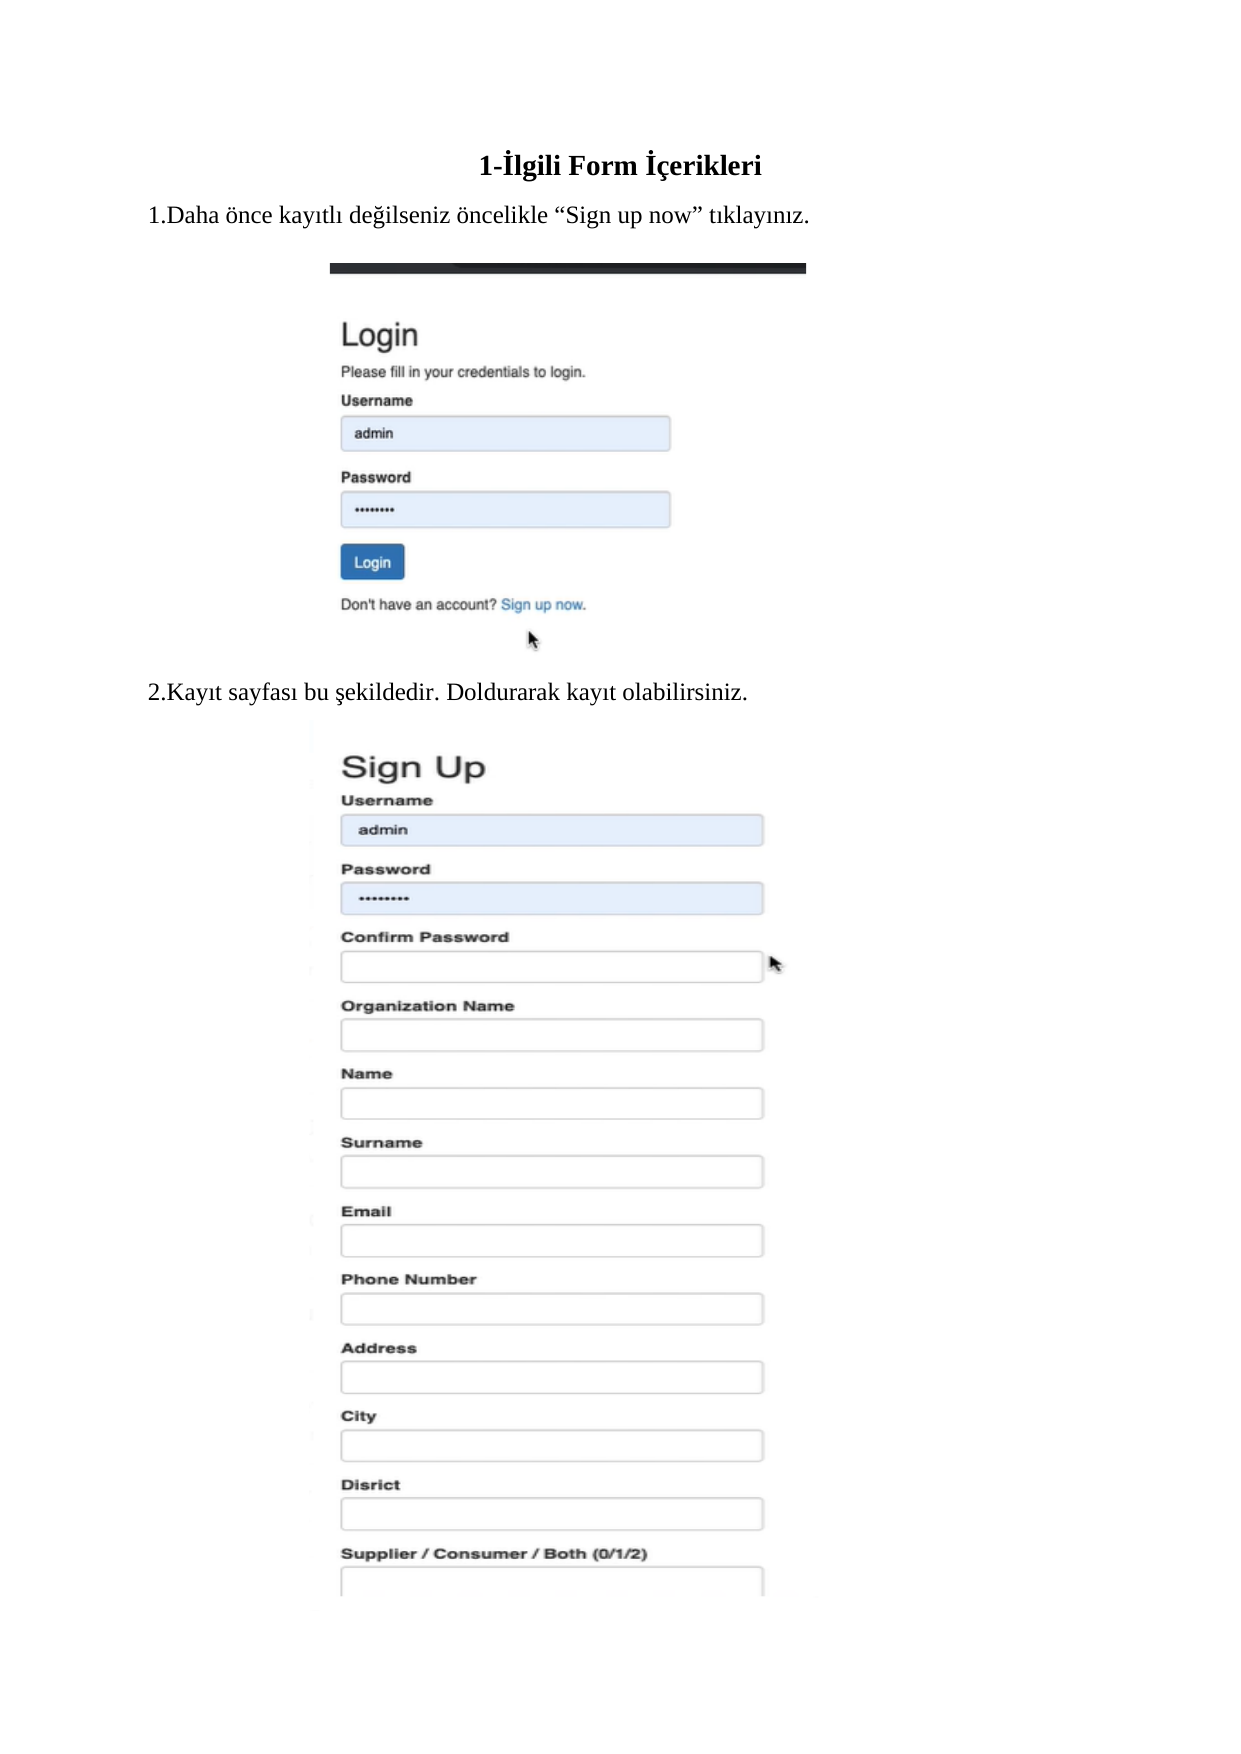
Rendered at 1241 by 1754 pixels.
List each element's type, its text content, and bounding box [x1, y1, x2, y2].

text 1-İlgili Form İçerikleri [148, 148, 1093, 181]
picture [309, 720, 823, 1611]
picture [329, 263, 807, 675]
text 2.Kayıt sayfası bu şekildedir. Doldurarak kayıt olabilirsiniz. [148, 677, 1093, 706]
text 1.Daha önce kayıtlı değilseniz öncelikle “Sign up now” tıklayınız. [148, 200, 1093, 229]
